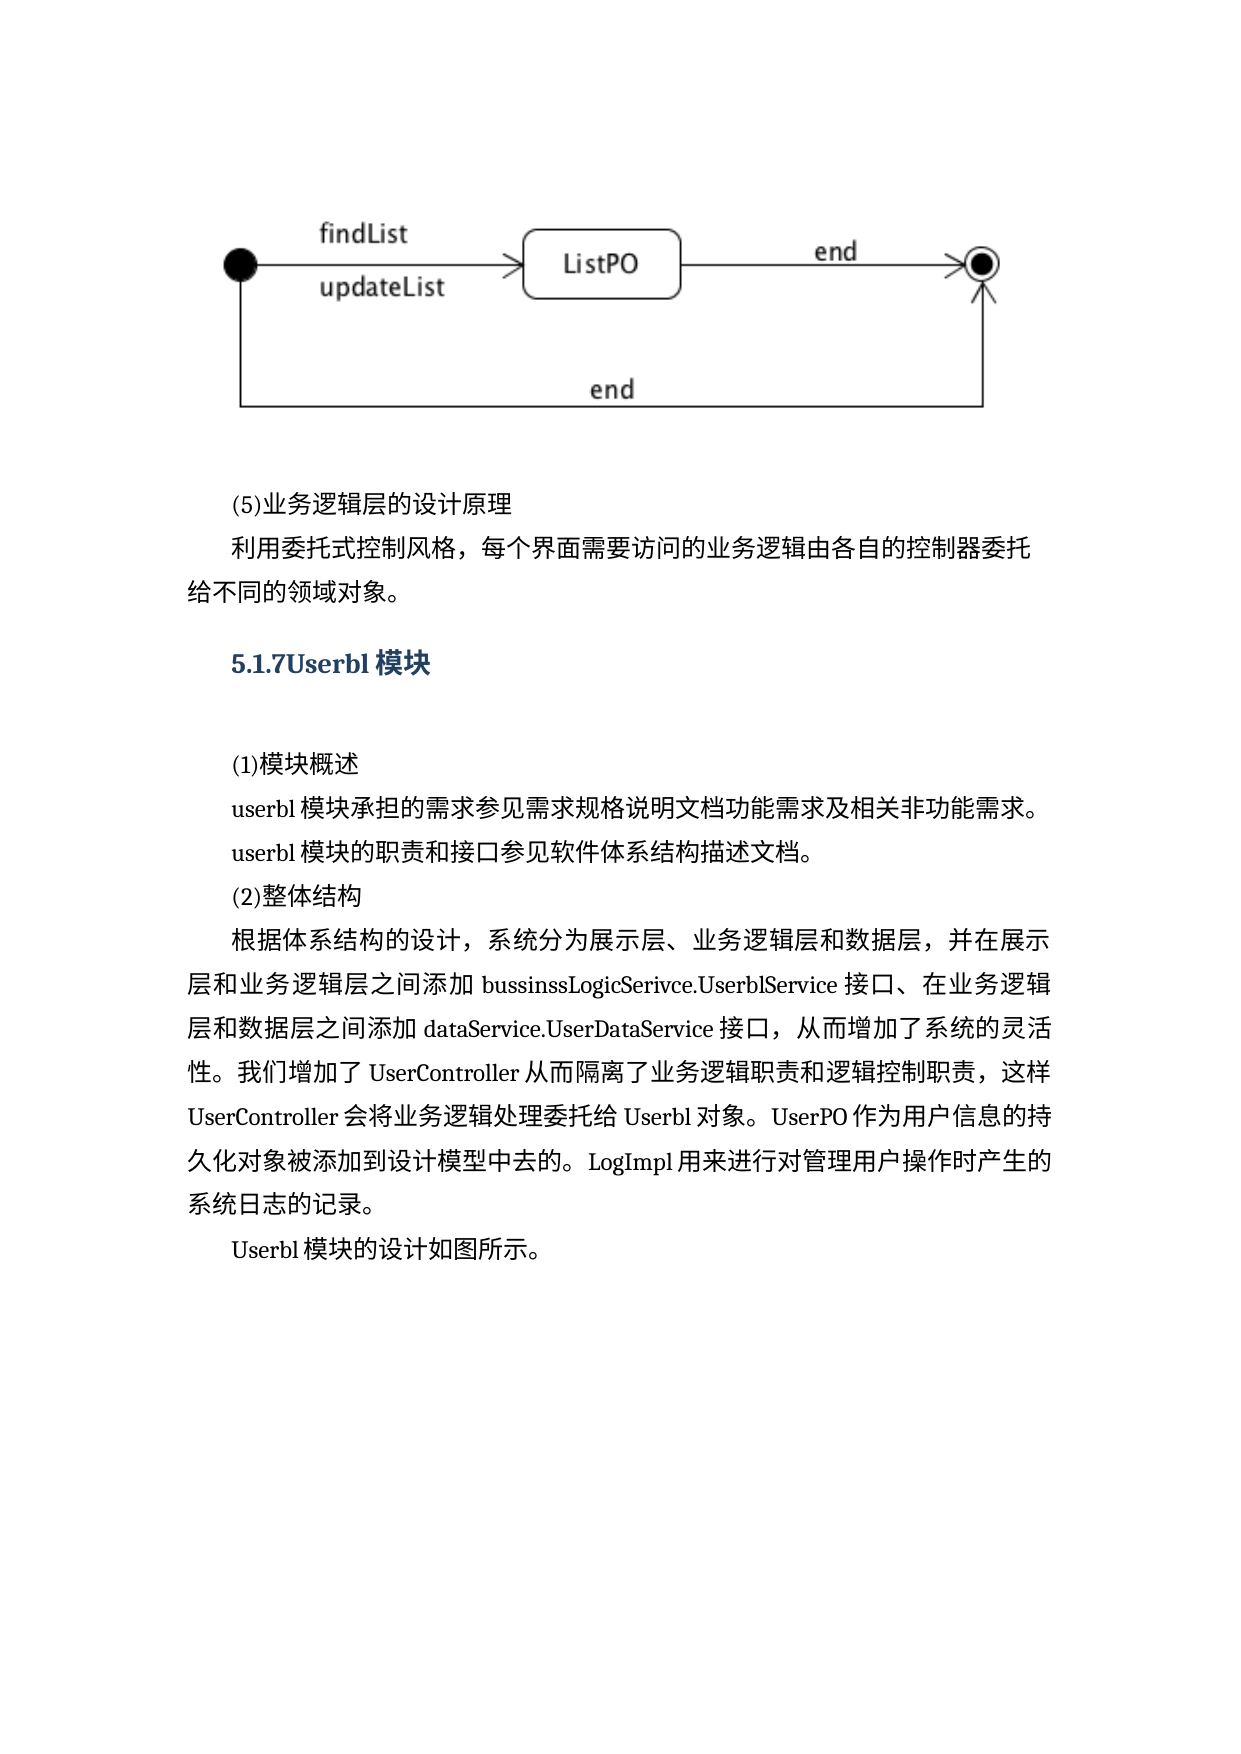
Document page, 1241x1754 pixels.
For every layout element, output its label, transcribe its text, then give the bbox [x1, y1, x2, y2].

text (1)模块概述 [187, 741, 1053, 784]
text Userbl模块的设计如图所示。 [187, 1225, 1053, 1269]
text userbl模块承担的需求参见需求规格说明文档功能需求及相关非功能需求。 [187, 784, 1053, 829]
picture [187, 176, 1053, 477]
text userbl模块的职责和接口参见软件体系结构描述文档。 [187, 829, 1053, 873]
text (2)整体结构 [187, 873, 1053, 917]
text 根据体系结构的设计，系统分为展示层、业务逻辑层和数据层，并在展示层和业务逻辑层之间添加bussinssLogicSerivce.UserblService接口、在业务逻辑层和数据层之间添加dataService.UserDataService接口，从而增加了系统的灵活性。我们增加了UserController从而隔离了业务逻辑职责和逻辑控制职责，这样UserController会将业务逻辑处理委托给Userbl对象。UserPO作为用户信息的持久化对象被添加到设计模型中去的。LogImpl用来进行对管理用户操作时产生的系统日志的记录。 [187, 917, 1053, 1225]
text (5)业务逻辑层的设计原理 [187, 480, 1053, 524]
subtitle 5.1.7Userbl模块 [187, 640, 1053, 684]
text 利用委托式控制风格，每个界面需要访问的业务逻辑由各自的控制器委托给不同的领域对象。 [187, 524, 1053, 613]
